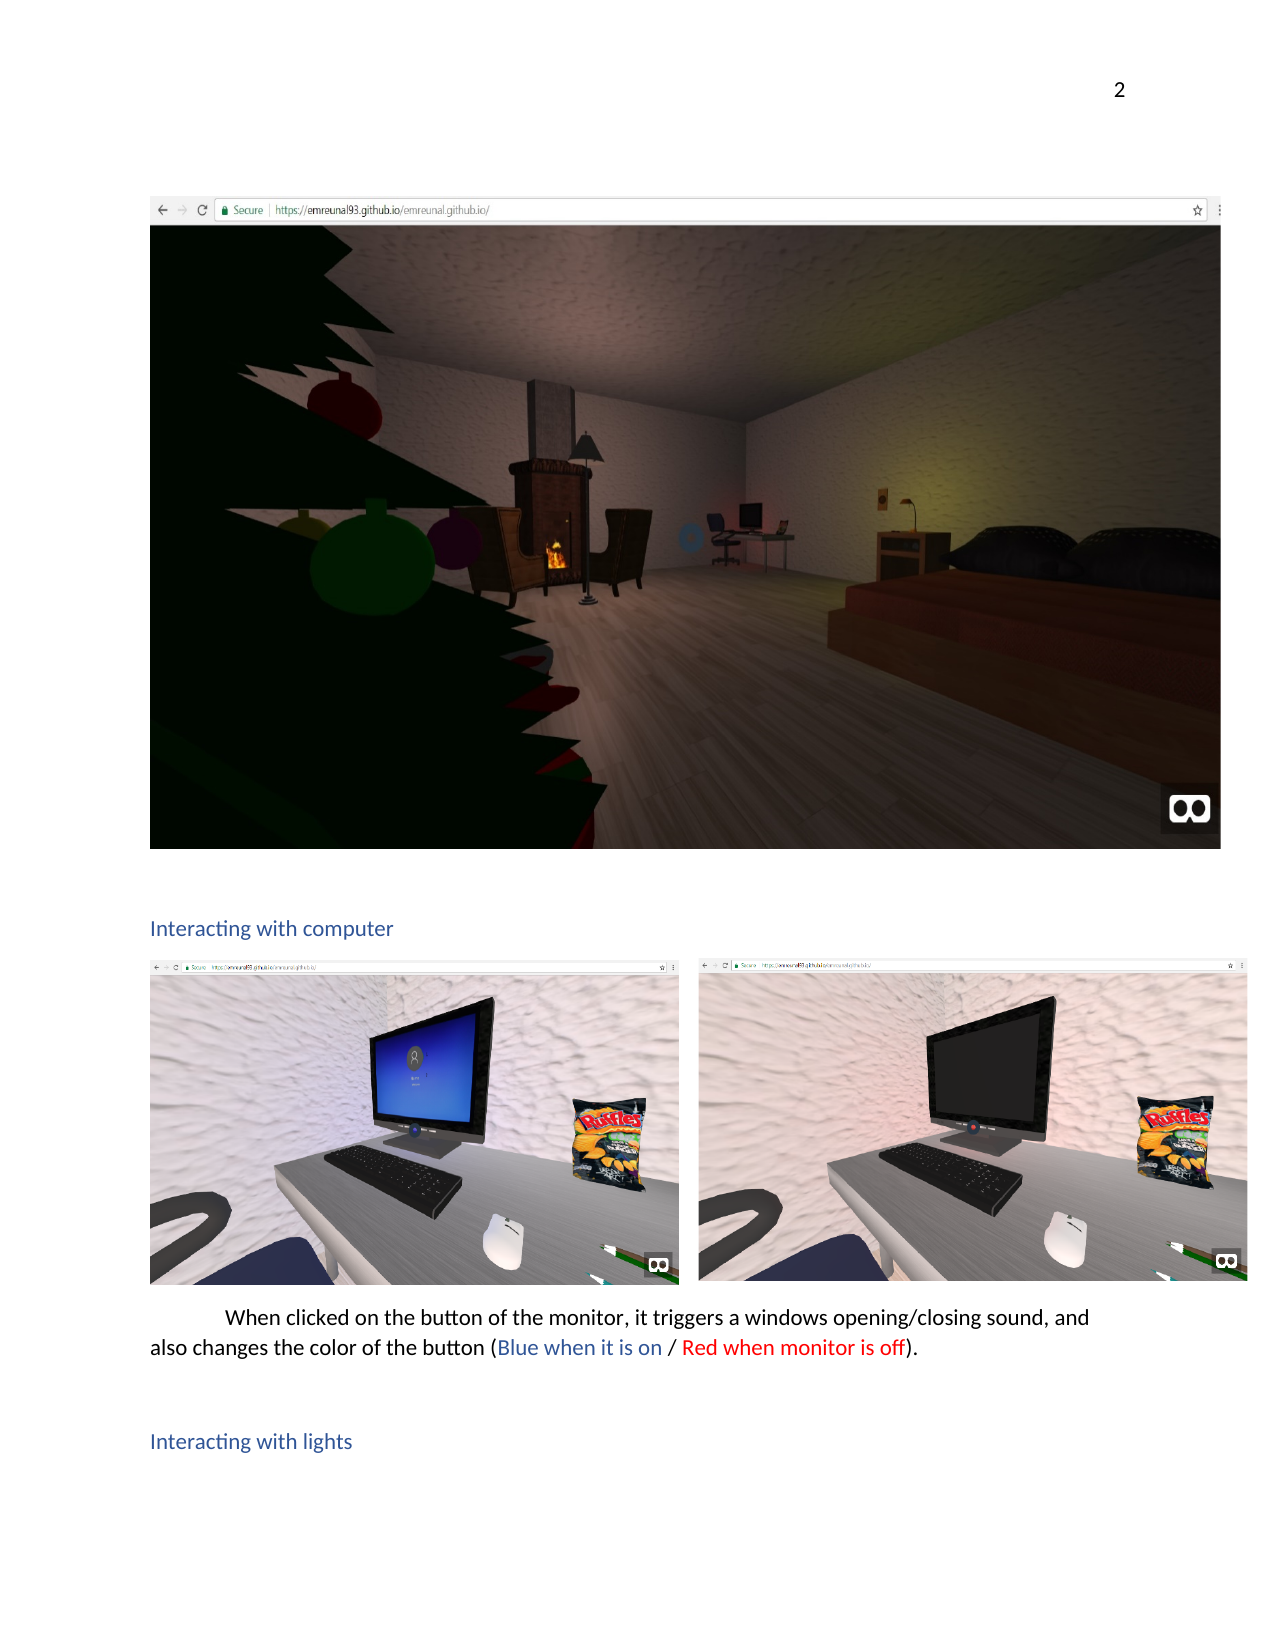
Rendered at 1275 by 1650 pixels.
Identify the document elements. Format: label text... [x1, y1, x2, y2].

picture [150, 196, 1221, 849]
text Interacting with lights [150, 1427, 1125, 1455]
text When clicked on the button of the monitor, it triggers a windows opening/closing sound, and also changes the color of the button (Blue when it is on / Red when monitor is off). [150, 1303, 1125, 1361]
picture [150, 960, 679, 1285]
text Interacting with computer [150, 914, 1125, 942]
picture [698, 958, 1248, 1281]
